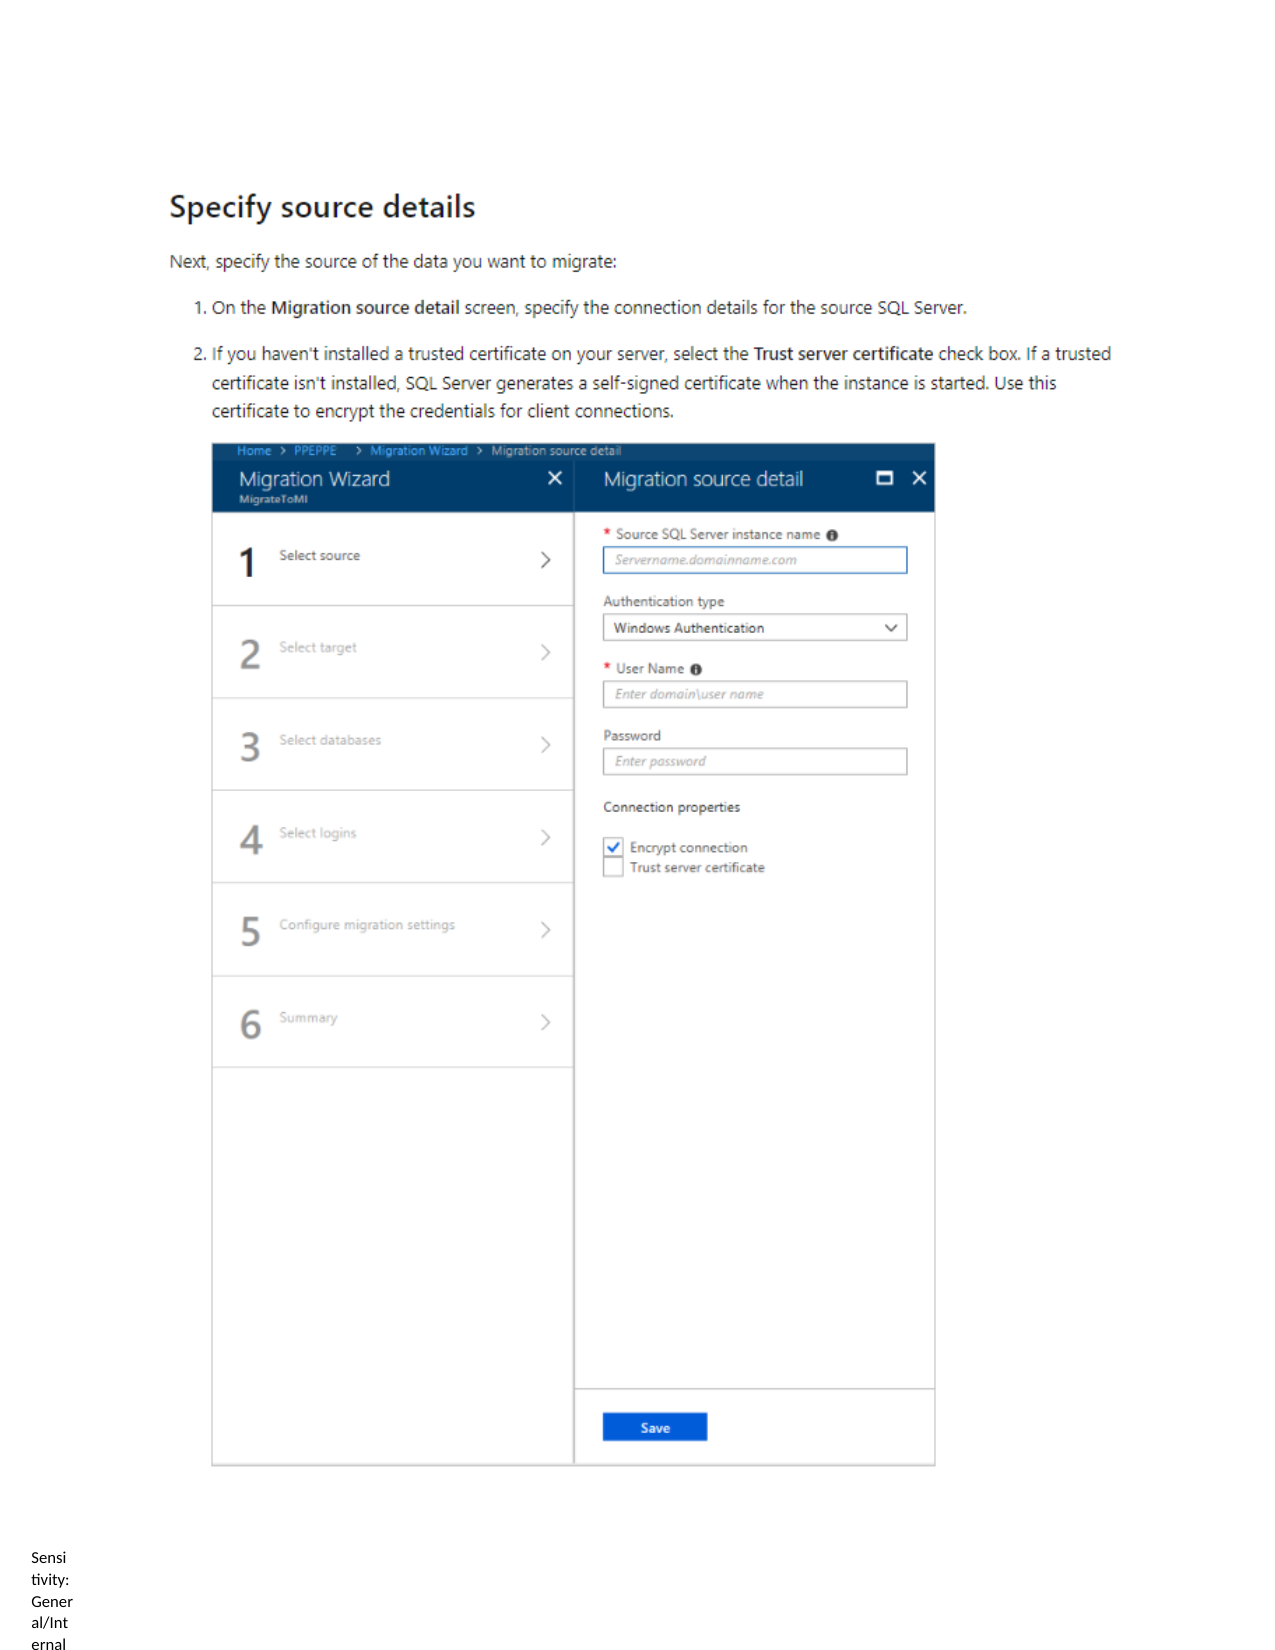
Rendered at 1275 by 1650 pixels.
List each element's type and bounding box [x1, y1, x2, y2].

picture [150, 178, 1125, 1468]
